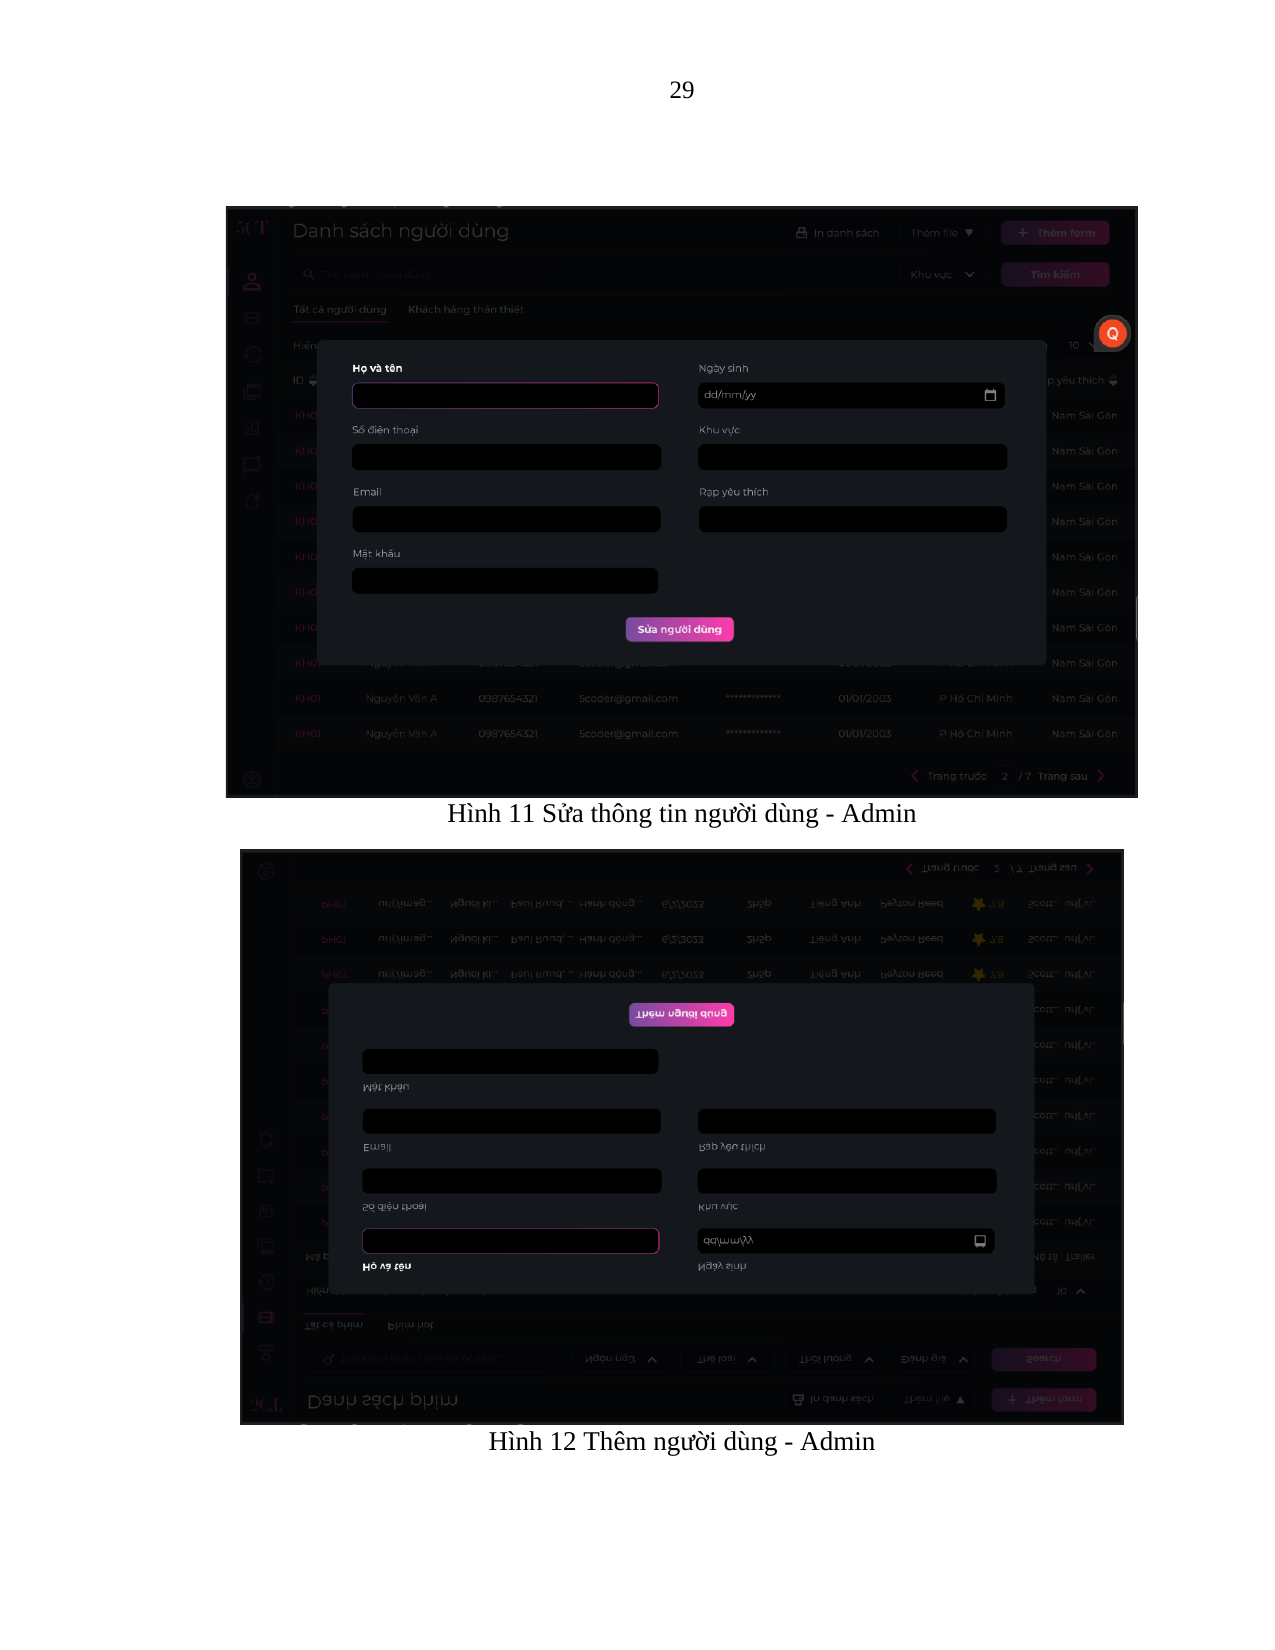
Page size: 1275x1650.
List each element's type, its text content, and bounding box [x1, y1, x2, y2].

text Hình 12 Thêm người dùng - Admin [207, 1425, 1157, 1456]
picture [225, 206, 1138, 798]
picture [240, 849, 1124, 1425]
text Hình 11 Sửa thông tin người dùng - Admin [207, 797, 1157, 828]
